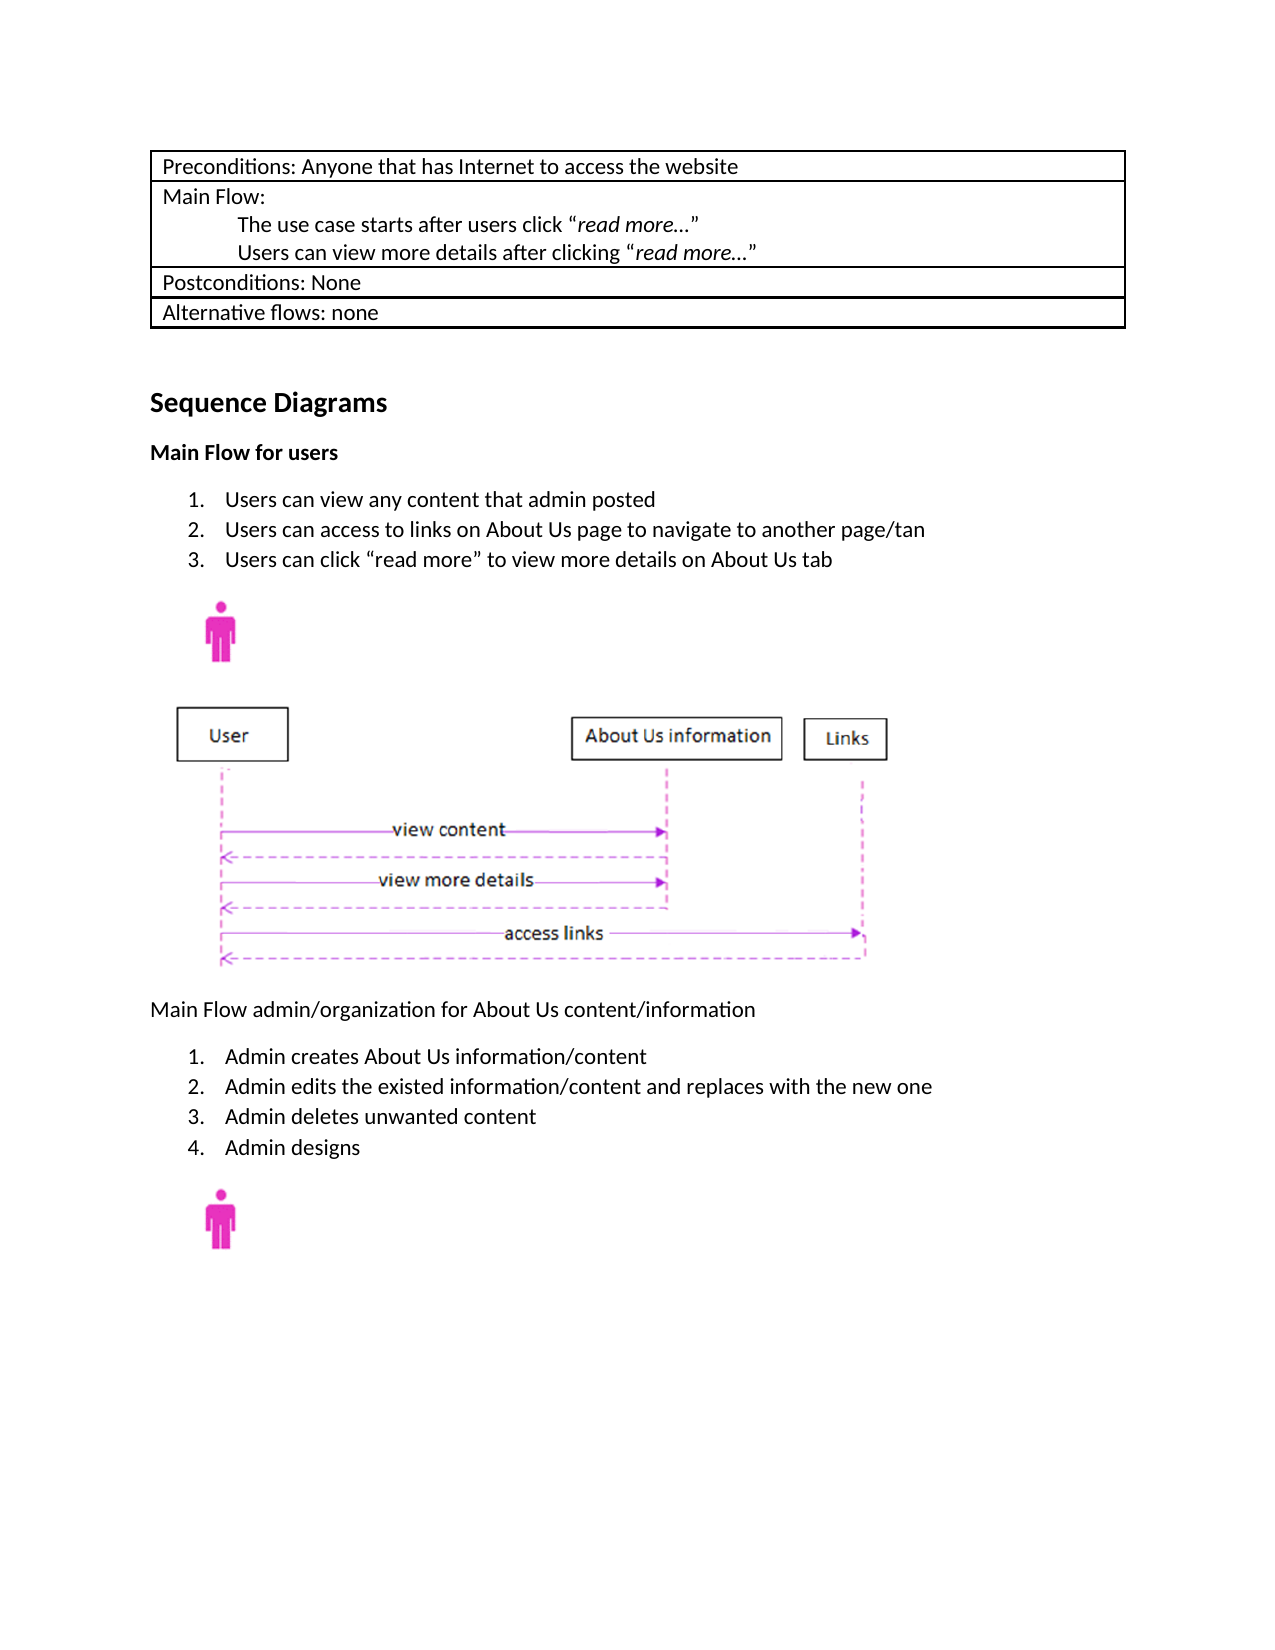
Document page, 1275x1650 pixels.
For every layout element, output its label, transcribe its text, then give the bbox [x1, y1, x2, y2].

table_cell Alternative flows: none [152, 299, 1124, 326]
picture [195, 1179, 252, 1253]
text Sequence Diagrams [150, 384, 1125, 419]
text Main Flow for users [150, 438, 1125, 466]
table_cell Preconditions: Anyone that has Internet to access the website [152, 152, 1124, 180]
table_cell Postconditions: None [152, 268, 1124, 296]
list Admin edits the existed information/content and replaces with the new one [187, 1072, 1125, 1100]
list Admin deletes unwanted content [187, 1102, 1125, 1130]
list Admin designs [187, 1133, 1125, 1161]
table_cell Main Flow: The use case starts after users click “read more…” Users can view more details after clicking “read more…” [152, 182, 1124, 266]
picture [150, 684, 901, 977]
list Users can click “read more” to view more details on About Us tab [187, 545, 1125, 573]
list Users can access to links on About Us page to navigate to another page/tan [187, 515, 1125, 543]
list Admin creates About Us information/content [187, 1042, 1125, 1070]
list Users can view any content that admin posted [187, 485, 1125, 513]
picture [195, 592, 252, 666]
text Main Flow admin/organization for About Us content/information [150, 995, 1125, 1023]
